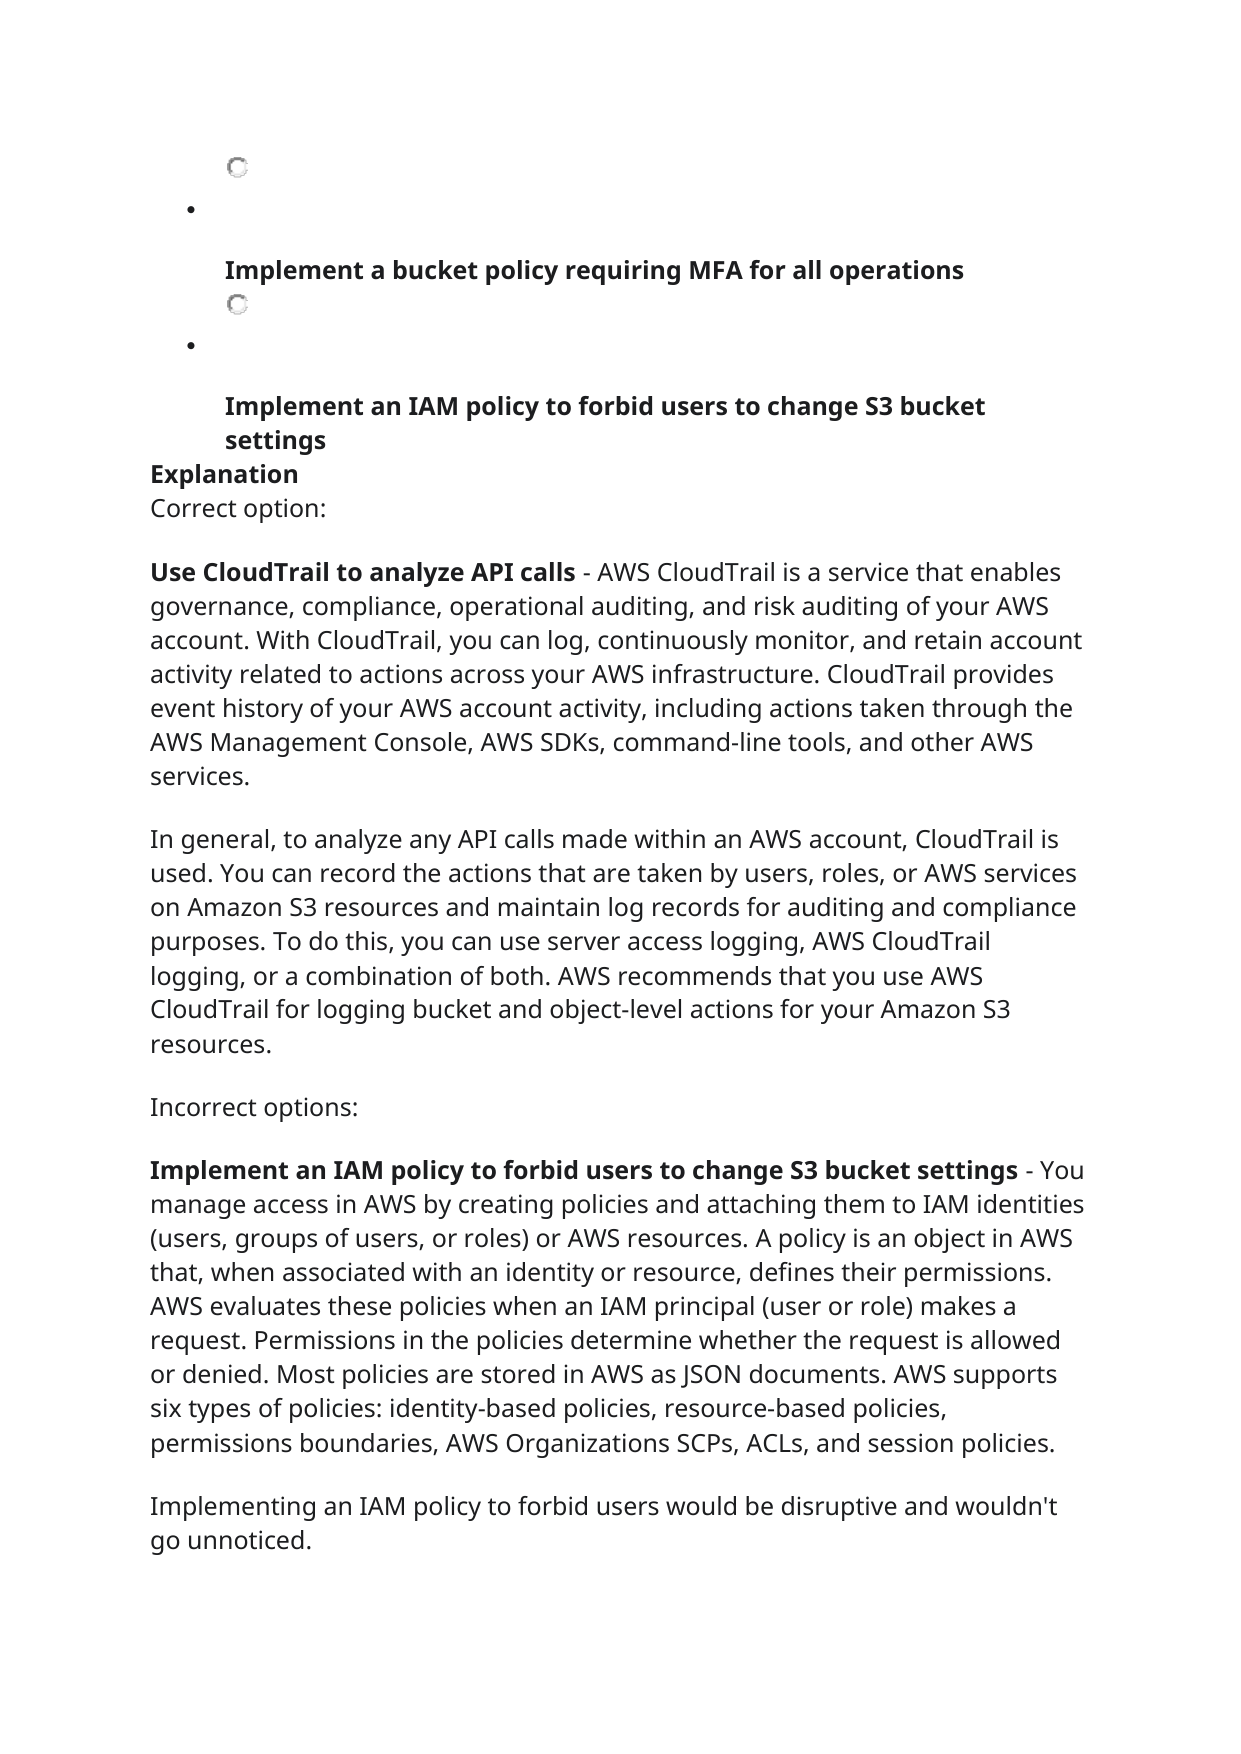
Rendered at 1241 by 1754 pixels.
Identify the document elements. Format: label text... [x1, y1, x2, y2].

text Implement an IAM policy to forbid users to change S3 bucket settings - You manage access in AWS by creating policies and attaching them to IAM identities (users, groups of users, or roles) or AWS resources. A policy is an object in AWS that, when associated with an identity or resource, defines their permissions. AWS evaluates these policies when an IAM principal (user or role) makes a request. Permissions in the policies determine whether the request is allowed or denied. Most policies are stored in AWS as JSON documents. AWS supports six types of policies: identity-based policies, resource-based policies, permissions boundaries, AWS Organizations SCPs, ACLs, and session policies. [150, 1153, 1090, 1459]
text In general, to analyze any API calls made within an AWS account, CloudTrail is used. You can record the actions that are taken by users, roles, or AWS services on Amazon S3 resources and maintain log records for auditing and compliance purposes. To do this, you can use server access logging, AWS CloudTrail logging, or a combination of both. AWS recommends that you use AWS CloudTrail for logging bucket and object-level actions for your Amazon S3 resources. [150, 822, 1090, 1060]
text Implement a bucket policy requiring MFA for all operations [225, 252, 1090, 286]
text Incorrect options: [150, 1089, 1090, 1123]
text Explanation [150, 457, 1090, 491]
text Use CloudTrail to analyze API calls - AWS CloudTrail is a service that enables governance, compliance, operational auditing, and risk auditing of your AWS account. With CloudTrail, you can log, continuously monitor, and retain account activity related to actions across your AWS infrastructure. CloudTrail provides event history of your AWS account activity, including actions taken through the AWS Management Console, AWS SDKs, command-line tools, and other AWS services. [150, 554, 1090, 793]
text Correct option: [150, 491, 1090, 525]
text Implement an IAM policy to forbid users to change S3 bucket settings [225, 389, 1090, 457]
text Implementing an IAM policy to forbid users would be disruptive and wouldn't go unnoticed. [150, 1488, 1090, 1557]
